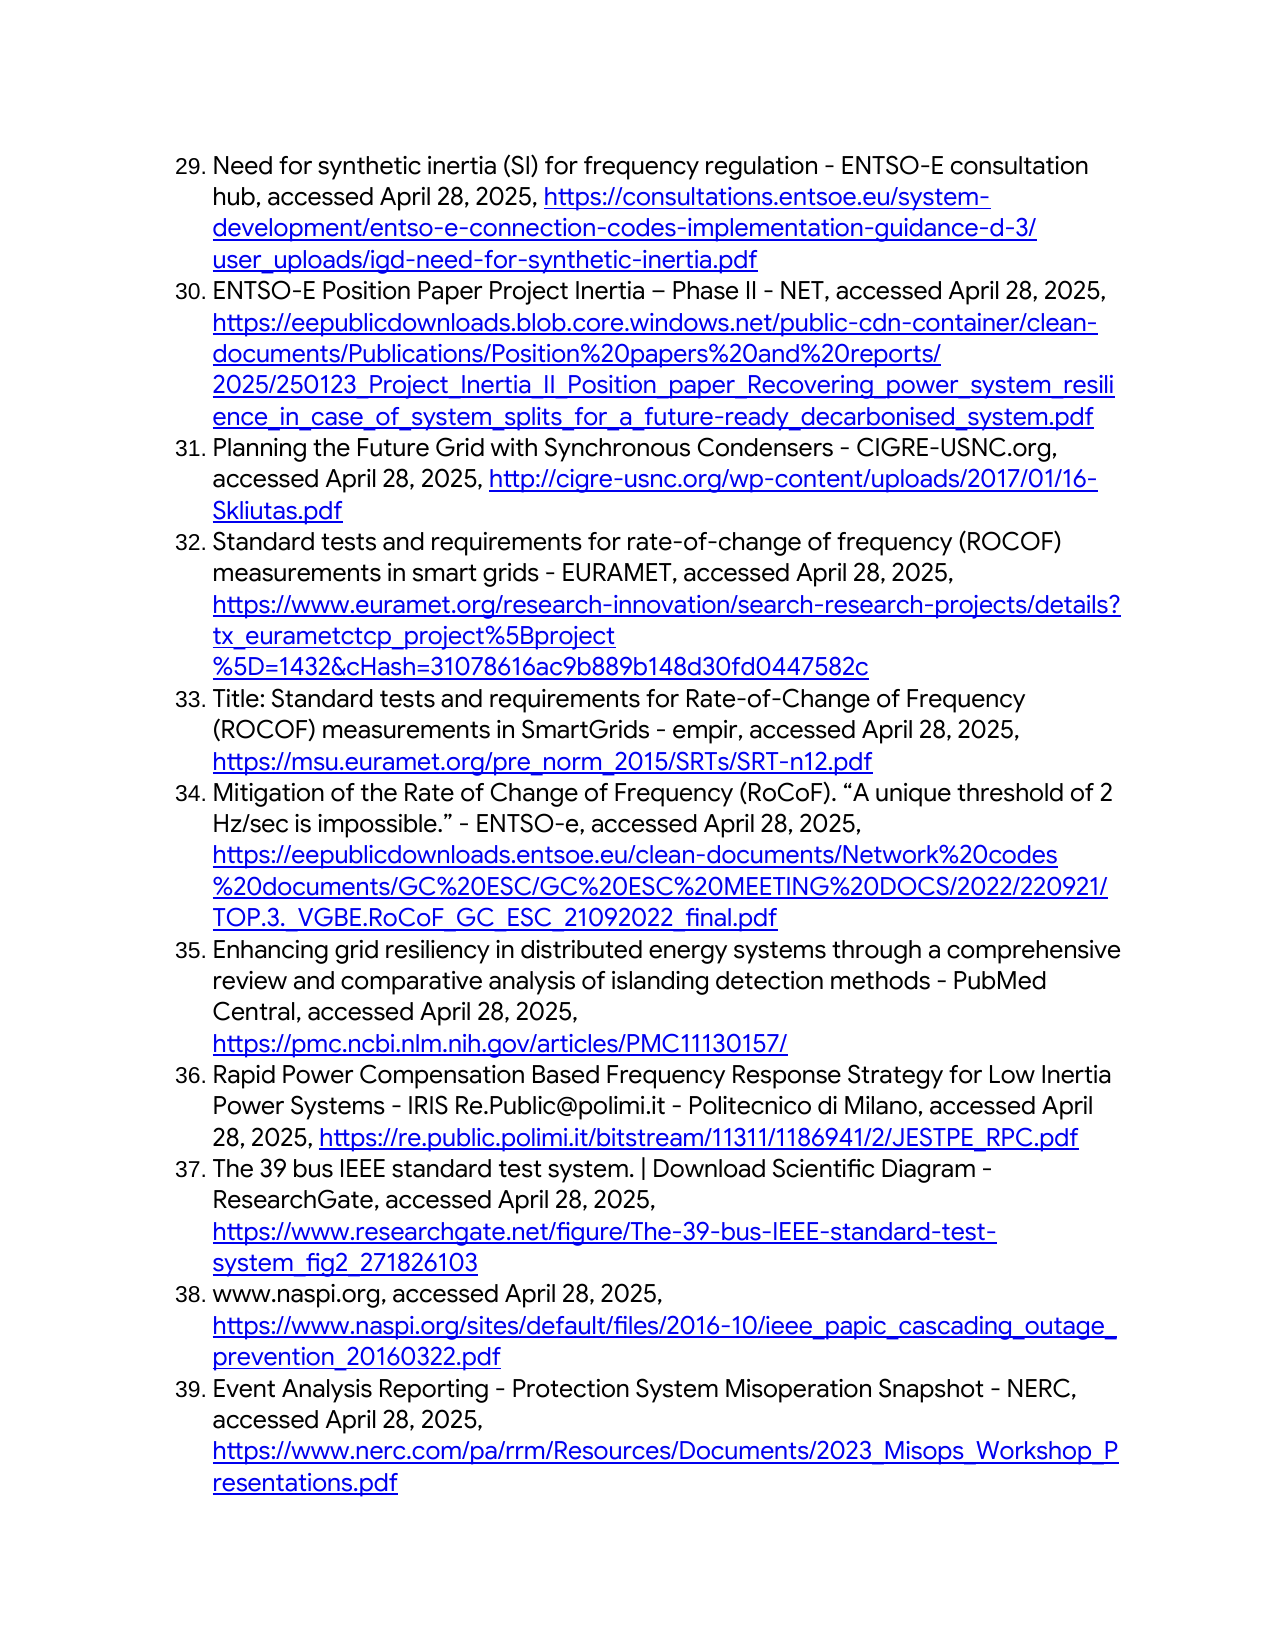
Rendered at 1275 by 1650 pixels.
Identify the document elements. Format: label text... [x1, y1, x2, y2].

list www.naspi.org, accessed April 28, 2025, https://www.naspi.org/sites/default/files/2016-10/ieee_papic_cascading_outage_prevention_20160322.pdf [175, 1279, 1125, 1373]
list Title: Standard tests and requirements for Rate-of-Change of Frequency (ROCOF) measurements in SmartGrids - empir, accessed April 28, 2025, https://msu.euramet.org/pre_norm_2015/SRTs/SRT-n12.pdf [175, 683, 1125, 777]
list Enhancing grid resiliency in distributed energy systems through a comprehensive review and comparative analysis of islanding detection methods - PubMed Central, accessed April 28, 2025, https://pmc.ncbi.nlm.nih.gov/articles/PMC11130157/ [175, 934, 1125, 1059]
list Mitigation of the Rate of Change of Frequency (RoCoF). “A unique threshold of 2 Hz/sec is impossible.” - ENTSO-e, accessed April 28, 2025, https://eepublicdownloads.entsoe.eu/clean-documents/Network%20codes%20documents/GC%20ESC/GC%20ESC%20MEETING%20DOCS/2022/220921/TOP.3._VGBE.RoCoF_GC_ESC_21092022_final.pdf [175, 777, 1125, 934]
list Standard tests and requirements for rate-of-change of frequency (ROCOF) measurements in smart grids - EURAMET, accessed April 28, 2025, https://www.euramet.org/research-innovation/search-research-projects/details?tx_eurametctcp_project%5Bproject%5D=1432&cHash=31078616ac9b889b148d30fd0447582c [175, 526, 1125, 683]
list Planning the Future Grid with Synchronous Condensers - CIGRE-USNC.org, accessed April 28, 2025, http://cigre-usnc.org/wp-content/uploads/2017/01/16-Skliutas.pdf [175, 432, 1125, 526]
list Need for synthetic inertia (SI) for frequency regulation - ENTSO-E consultation hub, accessed April 28, 2025, https://consultations.entsoe.eu/system-development/entso-e-connection-codes-implementation-guidance-d-3/user_uploads/igd-need-for-synthetic-inertia.pdf [175, 150, 1125, 275]
list Rapid Power Compensation Based Frequency Response Strategy for Low Inertia Power Systems - IRIS Re.Public@polimi.it - Politecnico di Milano, accessed April 28, 2025, https://re.public.polimi.it/bitstream/11311/1186941/2/JESTPE_RPC.pdf [175, 1059, 1125, 1153]
list ENTSO-E Position Paper Project Inertia – Phase II - NET, accessed April 28, 2025, https://eepublicdownloads.blob.core.windows.net/public-cdn-container/clean-documents/Publications/Position%20papers%20and%20reports/2025/250123_Project_Inertia_II_Position_paper_Recovering_power_system_resilience_in_case_of_system_splits_for_a_future-ready_decarbonised_system.pdf [175, 275, 1125, 432]
list Event Analysis Reporting - Protection System Misoperation Snapshot - NERC, accessed April 28, 2025, https://www.nerc.com/pa/rrm/Resources/Documents/2023_Misops_Workshop_Presentations.pdf [175, 1373, 1125, 1498]
list The 39 bus IEEE standard test system. | Download Scientific Diagram - ResearchGate, accessed April 28, 2025, https://www.researchgate.net/figure/The-39-bus-IEEE-standard-test-system_fig2_271826103 [175, 1153, 1125, 1279]
